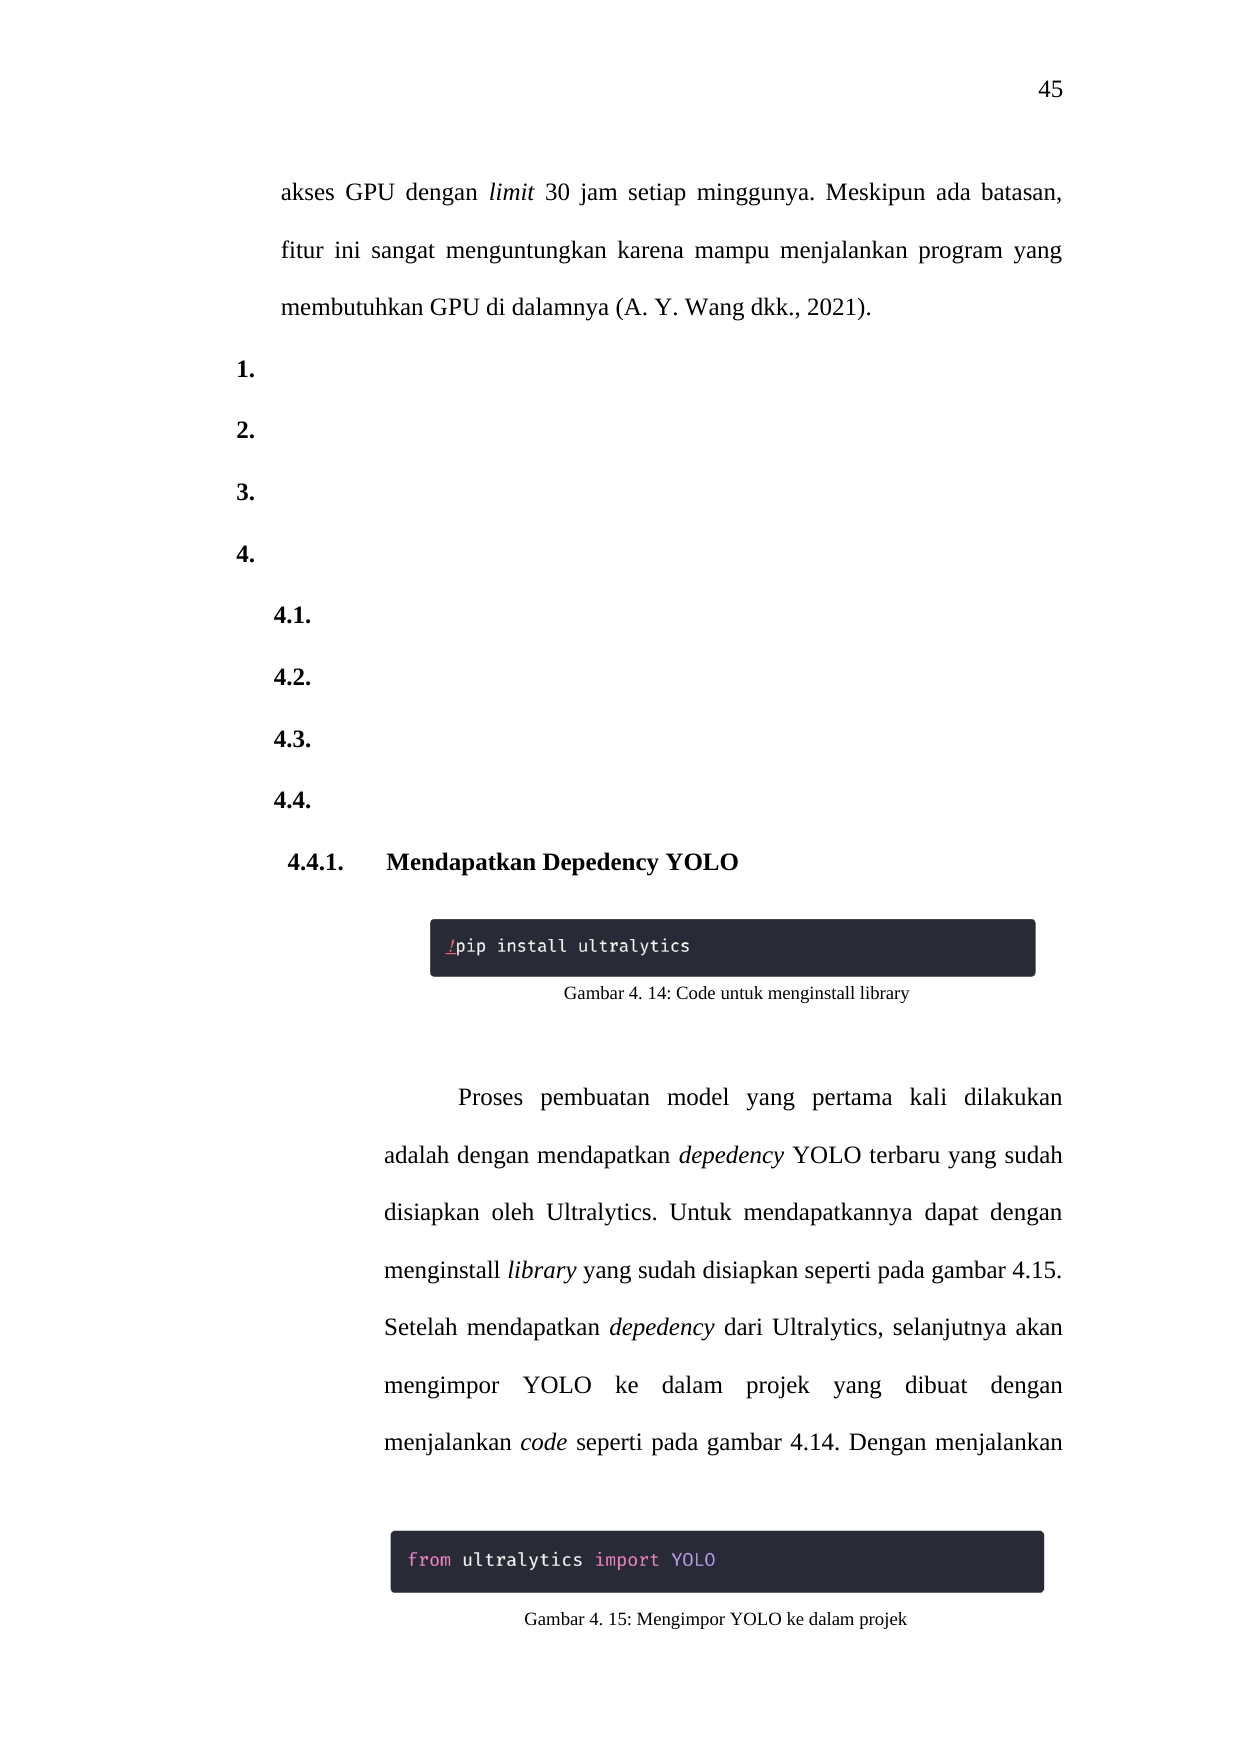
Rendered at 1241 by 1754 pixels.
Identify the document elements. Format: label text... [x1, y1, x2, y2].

picture [425, 918, 1040, 983]
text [281, 177, 1063, 321]
subtitle Mendapatkan Depedency YOLO [287, 847, 1063, 876]
picture [385, 1526, 1046, 1598]
